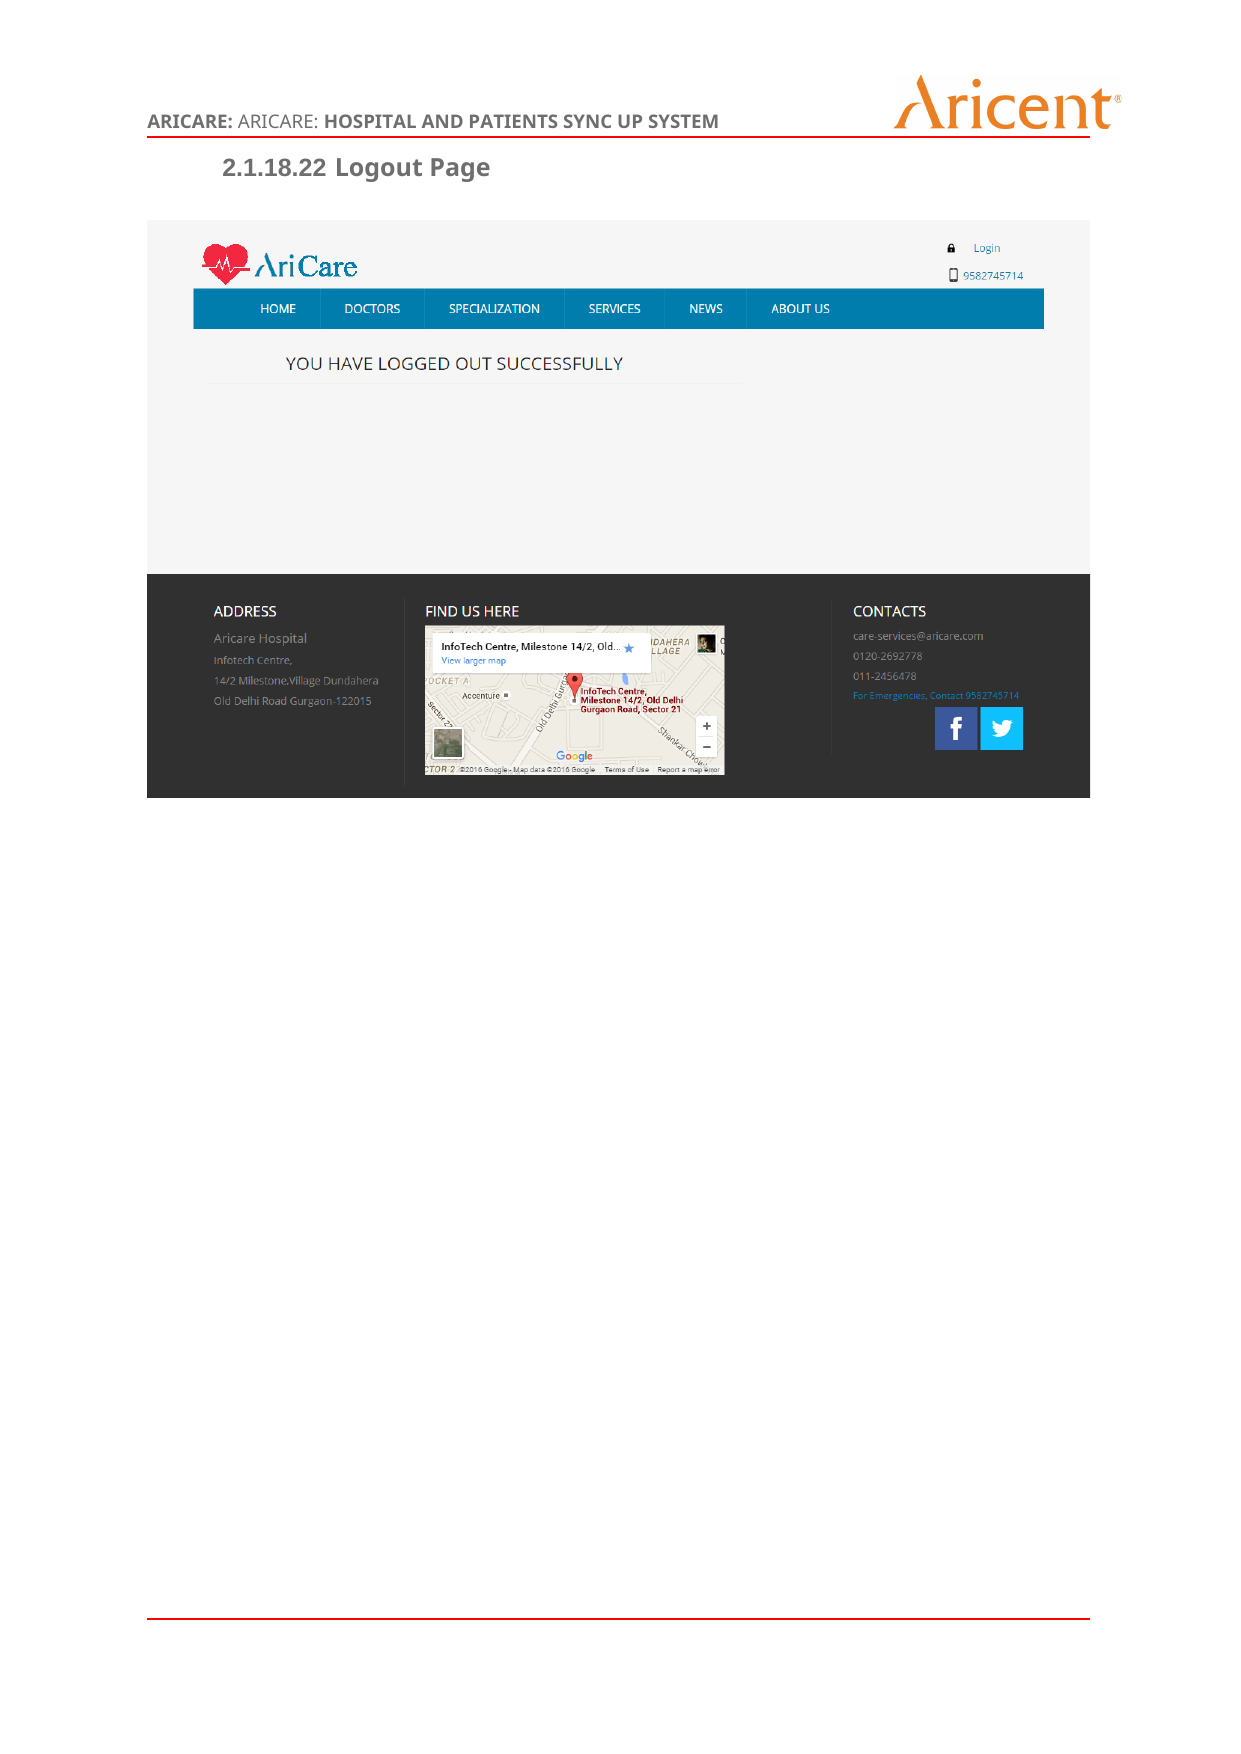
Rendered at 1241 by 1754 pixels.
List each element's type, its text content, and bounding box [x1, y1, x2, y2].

subtitle Logout Page [222, 150, 1090, 184]
picture [893, 75, 1122, 129]
picture [147, 220, 1091, 798]
